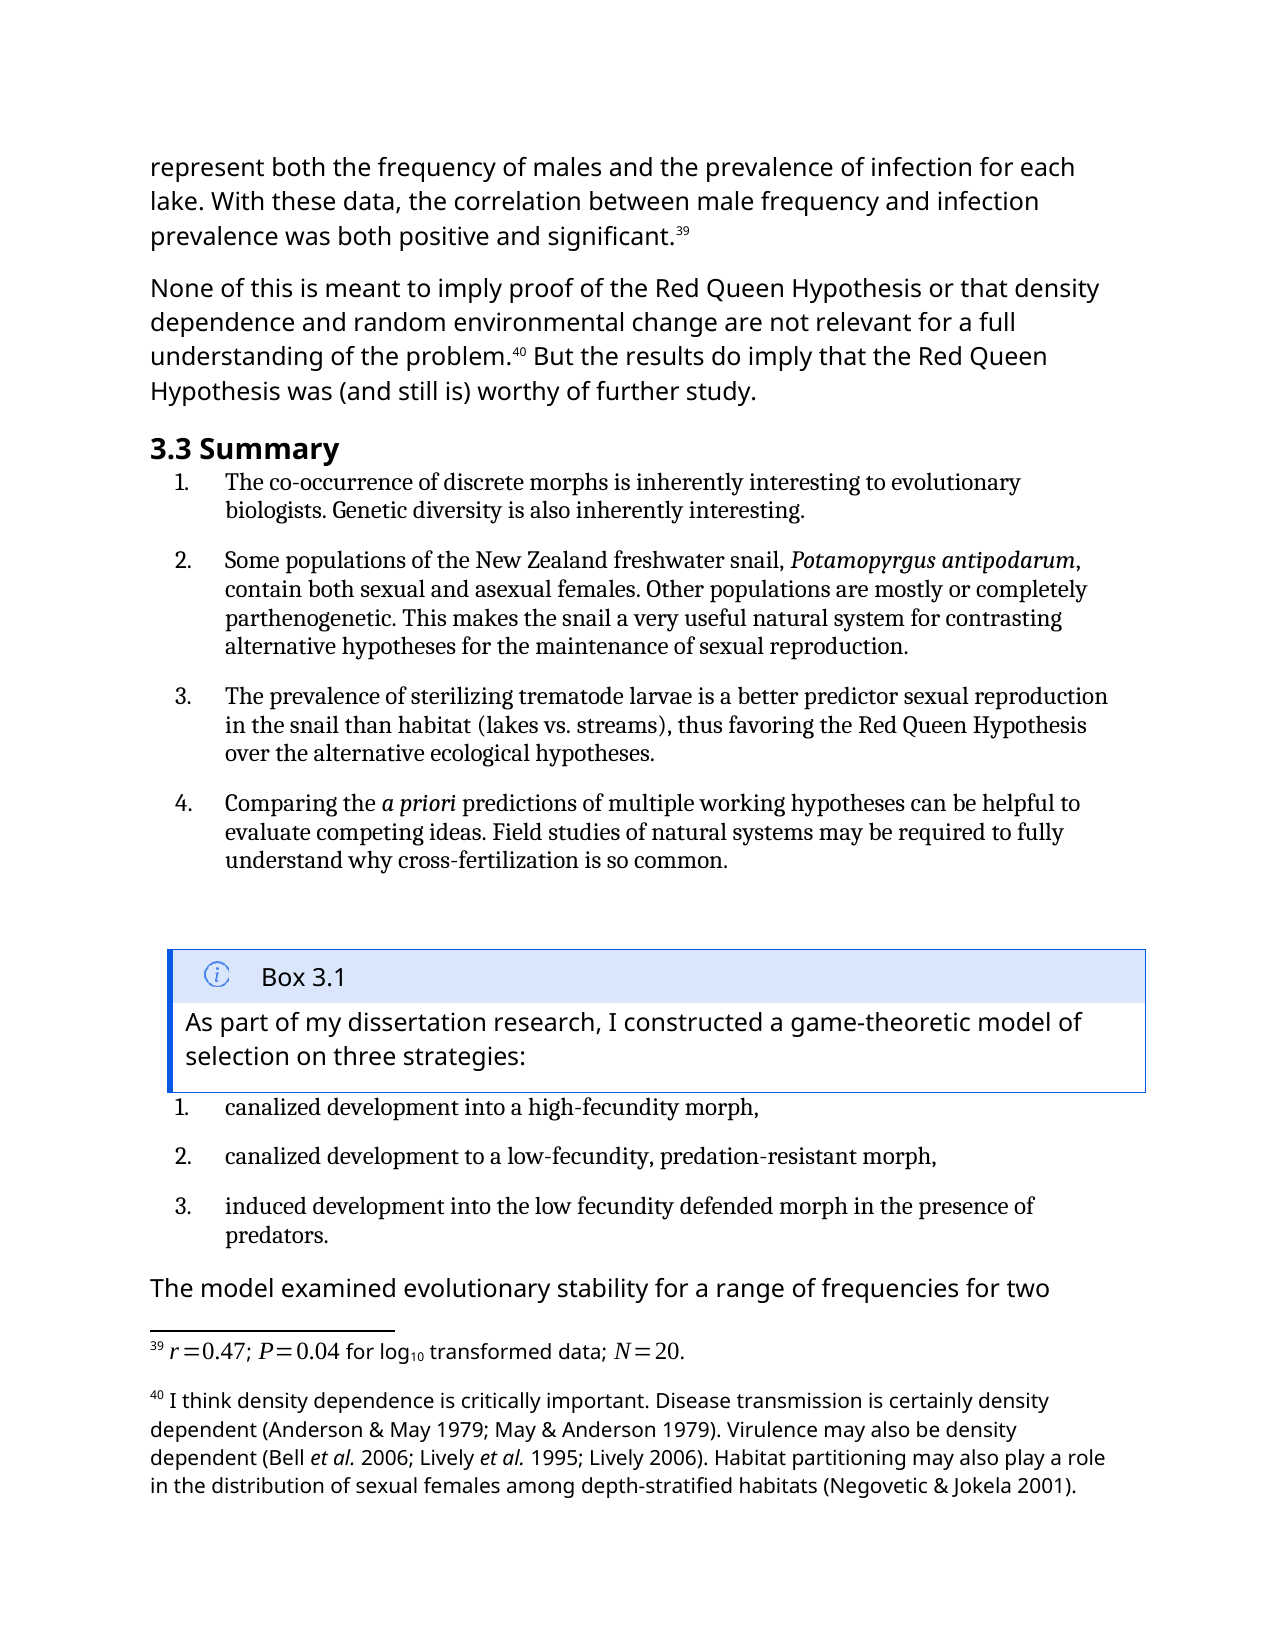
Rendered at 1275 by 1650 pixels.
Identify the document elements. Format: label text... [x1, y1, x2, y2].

subtitle 3.3 Summary [150, 428, 1125, 468]
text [150, 150, 1125, 252]
list The co-occurrence of discrete morphs is inherently interesting to evolutionary biologists. Genetic diversity is also inherently interesting. [175, 468, 1125, 525]
list Some populations of the New Zealand freshwater snail, Potamopyrgus antipodarum, contain both sexual and asexual females. Other populations are mostly or completely parthenogenetic. This makes the snail a very useful natural system for contrasting alternative hypotheses for the maintenance of sexual reproduction. [175, 546, 1125, 661]
list The prevalence of sterilizing trematode larvae is a better predictor sexual reproduction in the snail than habitat (lakes vs. streams), thus favoring the Red Queen Hypothesis over the alternative ecological hypotheses. [175, 682, 1125, 768]
picture [204, 961, 229, 987]
text None of this is meant to imply proof of the Red Queen Hypothesis or that density dependence and random environmental change are not relevant for a full understanding of the problem. But the results do imply that the Red Queen Hypothesis was (and still is) worthy of further study. [150, 271, 1125, 407]
table_header Box 3.1 [173, 950, 1145, 1003]
list Comparing the a priori predictions of multiple working hypotheses can be helpful to evaluate competing ideas. Field studies of natural systems may be required to fully understand why cross-fertilization is so common. [175, 789, 1125, 875]
